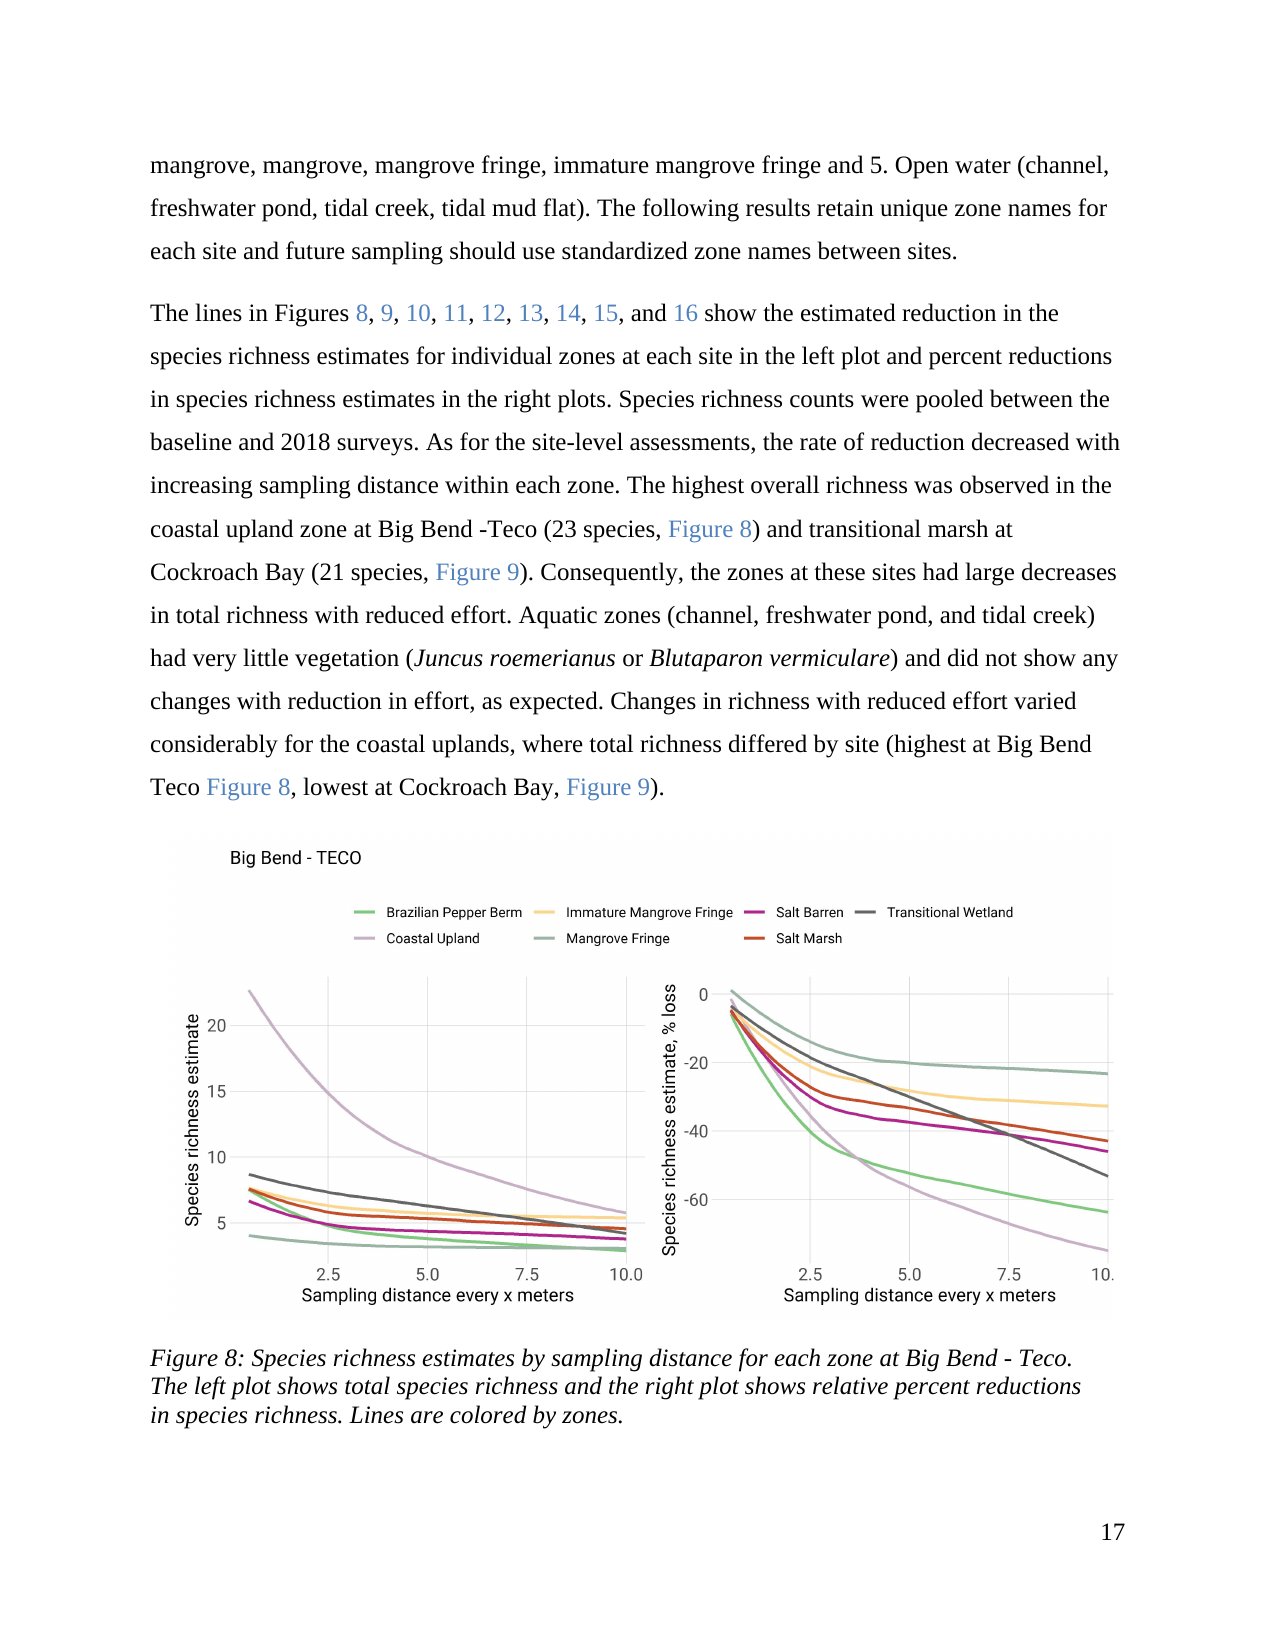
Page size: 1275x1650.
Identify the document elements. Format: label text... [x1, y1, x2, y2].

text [150, 150, 1125, 265]
picture [168, 834, 1114, 1322]
text The lines in Figures 8, 9, 10, 11, 12, 13, 14, 15, and 16 show the estimated reduction in the species richness estimates for individual zones at each site in the left plot and percent reductions in species richness estimates in the right plots. Species richness counts were pooled between the baseline and 2018 surveys. As for the site-level assessments, the rate of reduction decreased with increasing sampling distance within each zone. The highest overall richness was observed in the coastal upland zone at Big Bend -Teco (23 species, Figure 8) and transitional marsh at Cockroach Bay (21 species, Figure 9). Consequently, the zones at these sites had large decreases in total richness with reduced effort. Aquatic zones (channel, freshwater pond, and tidal creek) had very little vegetation (Juncus roemerianus or Blutaparon vermiculare) and did not show any changes with reduction in effort, as expected. Changes in richness with reduced effort varied considerably for the coastal uplands, where total richness differed by site (highest at Big Bend Teco Figure 8, lowest at Cockroach Bay, Figure 9). [150, 298, 1125, 801]
table_header Figure 8: Species richness estimates by sampling distance for each zone at Big Bend - Teco. The left plot shows total species richness and the right plot shows relative percent reductions in species richness. Lines are colored by zones. [139, 834, 1114, 1441]
